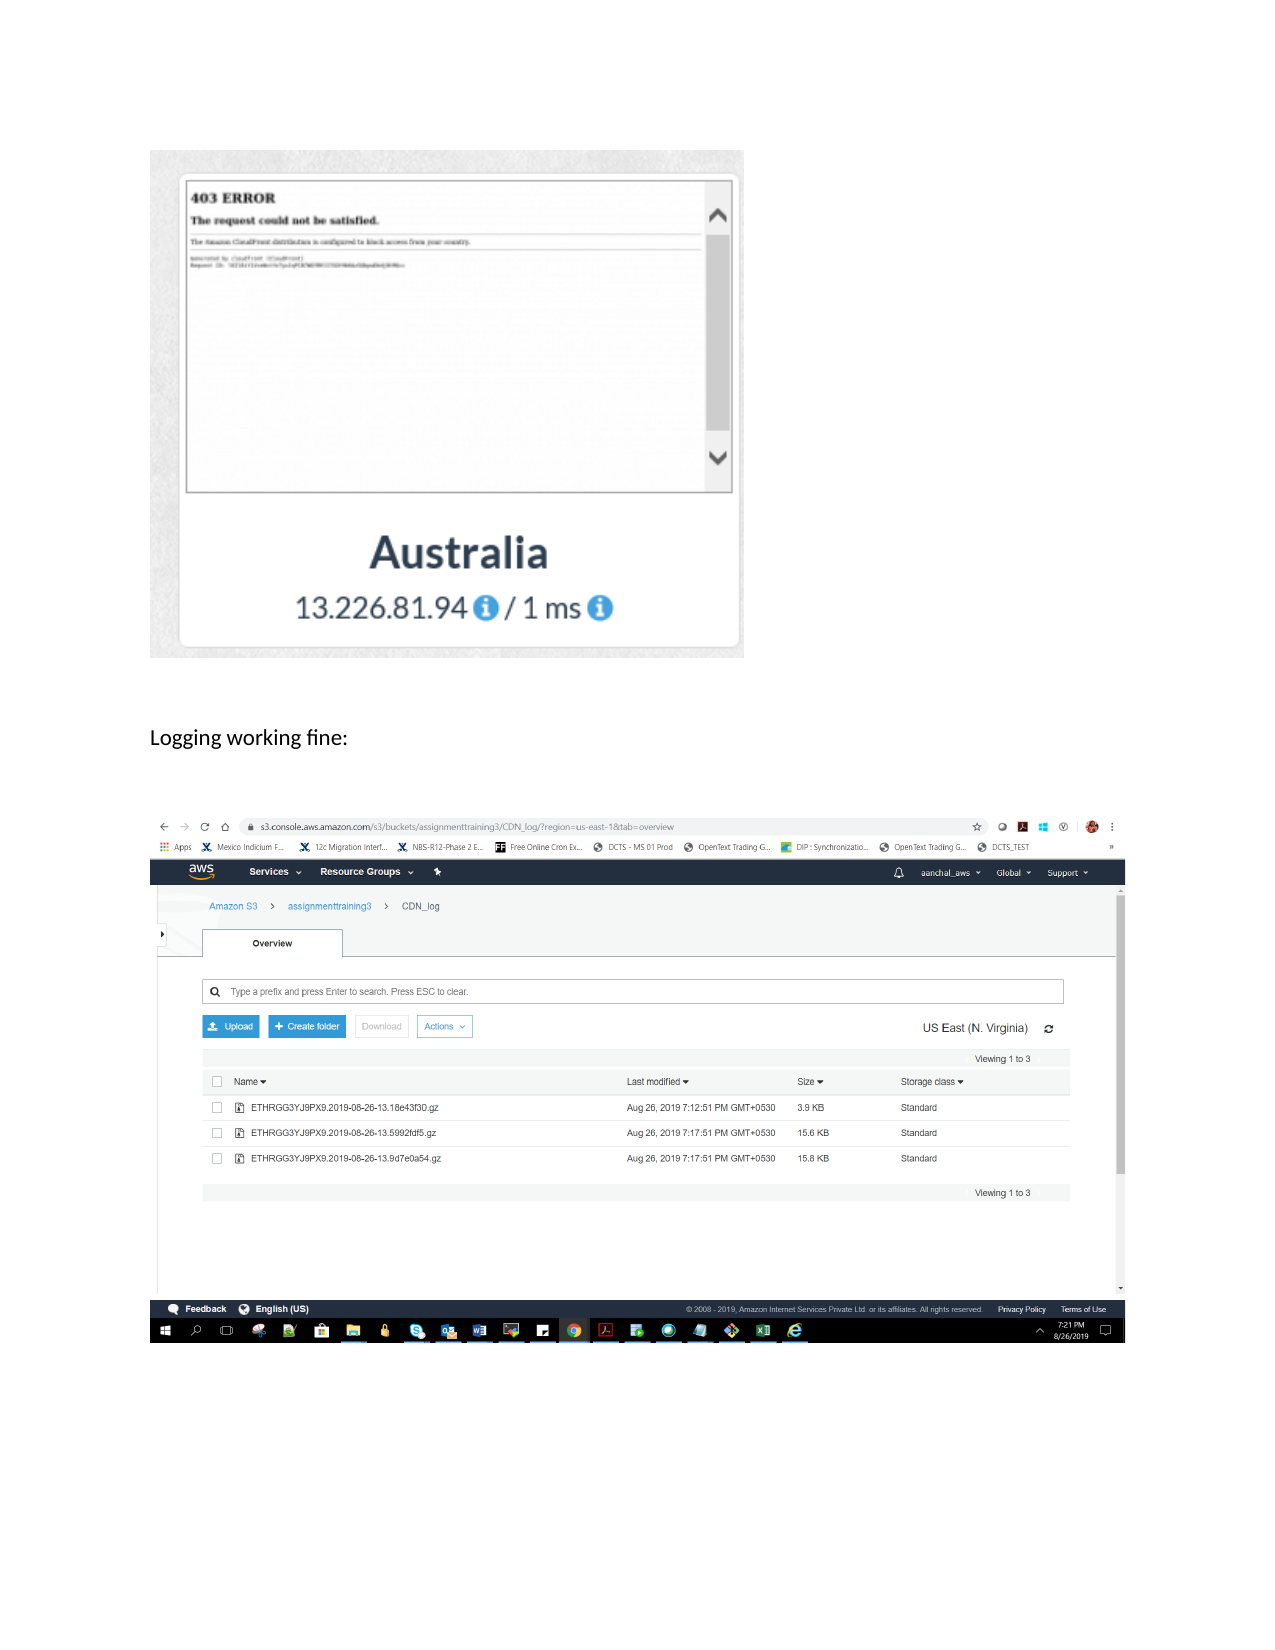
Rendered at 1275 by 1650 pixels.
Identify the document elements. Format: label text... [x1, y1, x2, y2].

picture [150, 150, 744, 658]
text Logging working fine: [150, 723, 1125, 752]
picture [150, 817, 1125, 1343]
